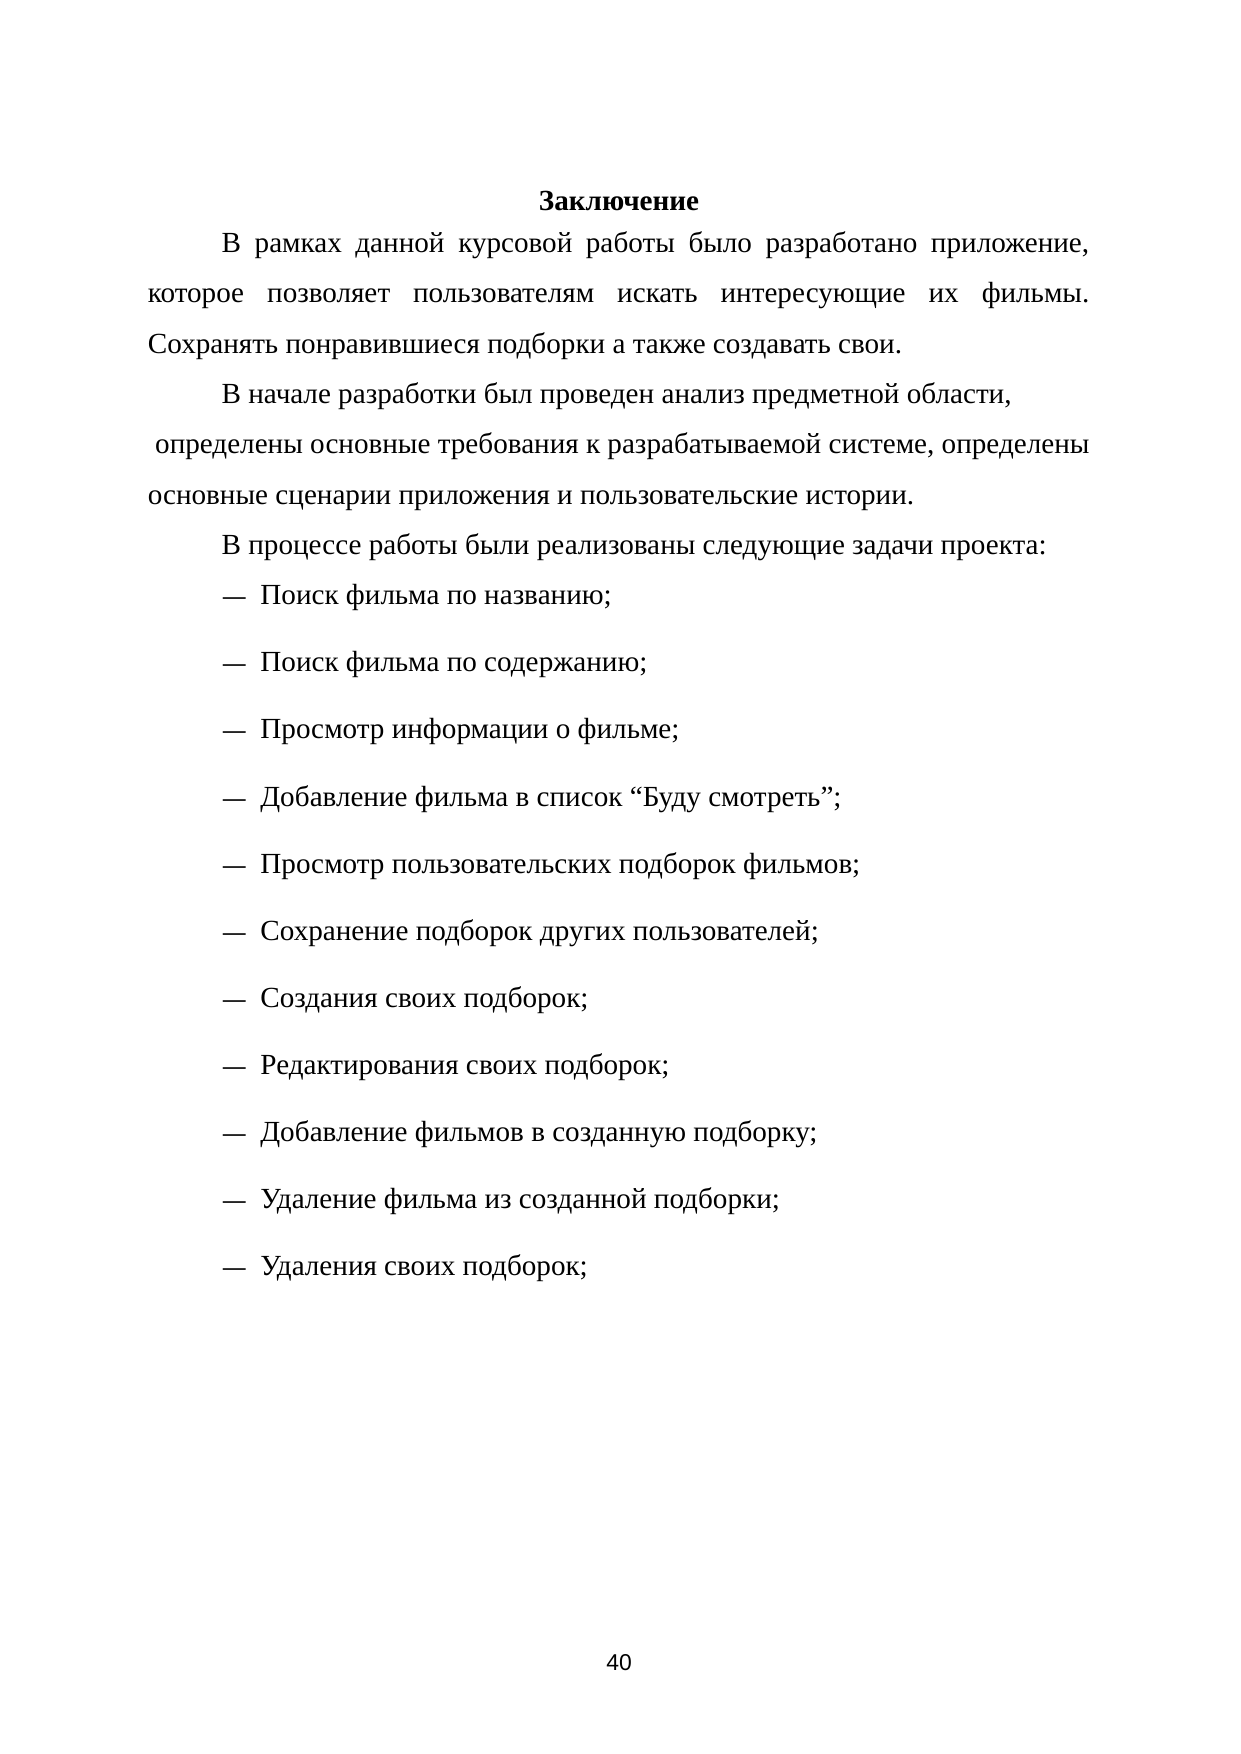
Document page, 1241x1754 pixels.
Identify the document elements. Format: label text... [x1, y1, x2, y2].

list Поиск фильма по названию; [223, 577, 1090, 611]
subtitle Заключение [148, 183, 1090, 217]
list Сохранение подборок других пользователей; [223, 913, 1090, 946]
text В начале разработки был проведен анализ предметной области, [148, 376, 1090, 410]
list Удаление фильма из созданной подборки; [223, 1181, 1090, 1215]
list Просмотр пользовательских подборок фильмов; [223, 846, 1090, 879]
list Просмотр информации о фильме; [223, 712, 1090, 745]
list Удаления своих подборок; [223, 1248, 1090, 1282]
list Добавление фильма в список “Буду смотреть”; [223, 779, 1090, 812]
list Создания своих подборок; [223, 980, 1090, 1013]
text В процессе работы были реализованы следующие задачи проекта: [148, 527, 1090, 561]
text определены основные требования к разрабатываемой системе, определены основные сценарии приложения и пользовательские истории. [148, 426, 1090, 510]
text В рамках данной курсовой работы было разработано приложение, которое позволяет пользователям искать интересующие их фильмы. Сохранять понравившиеся подборки а также создавать свои. [148, 225, 1090, 359]
list Редактирования своих подборок; [223, 1047, 1090, 1081]
list Добавление фильмов в созданную подборку; [223, 1114, 1090, 1148]
list Поиск фильма по содержанию; [223, 644, 1090, 678]
